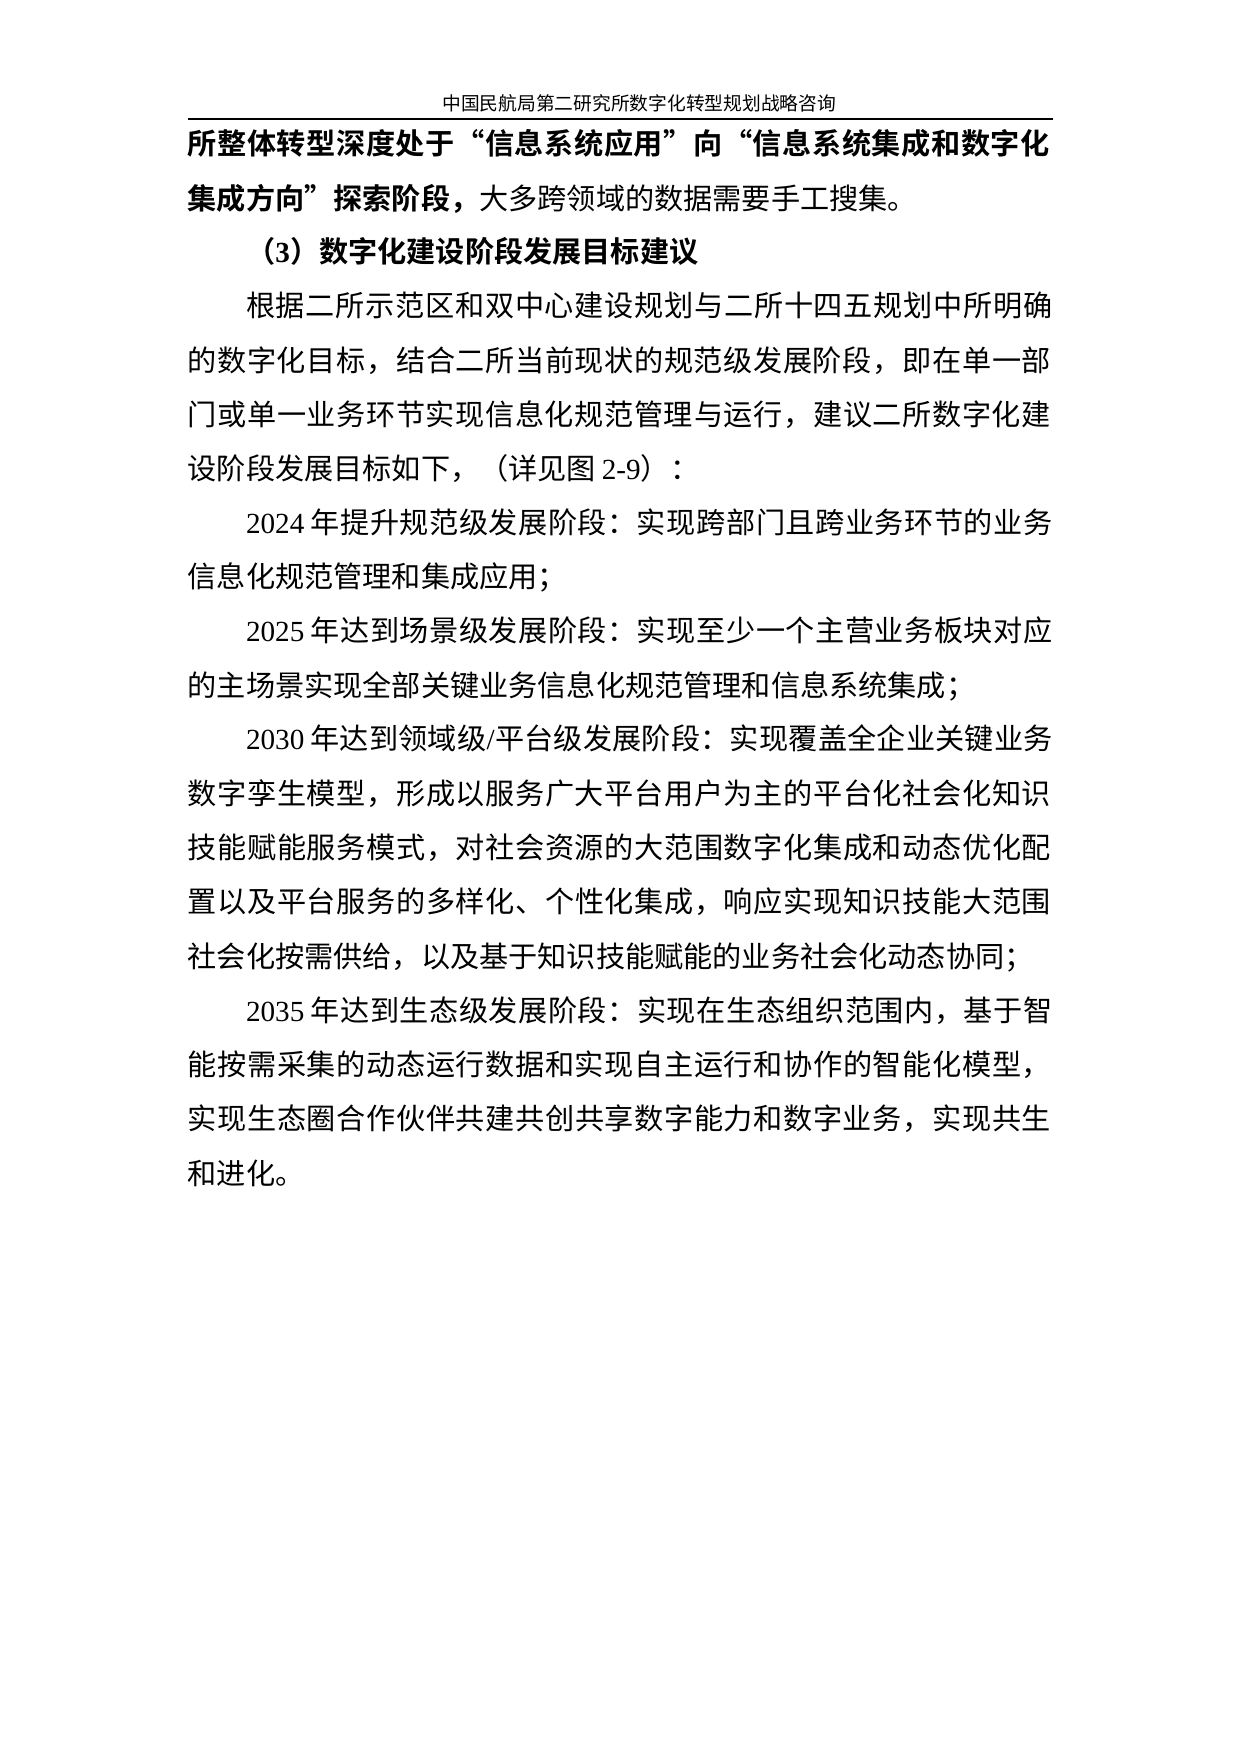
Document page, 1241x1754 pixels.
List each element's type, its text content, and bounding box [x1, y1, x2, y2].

text 2030年达到领域级/平台级发展阶段：实现覆盖全企业关键业务数字孪生模型，形成以服务广大平台用户为主的平台化社会化知识技能赋能服务模式，对社会资源的大范围数字化集成和动态优化配置以及平台服务的多样化、个性化集成，响应实现知识技能大范围社会化按需供给，以及基于知识技能赋能的业务社会化动态协同； [187, 714, 1053, 977]
text 2025年达到场景级发展阶段：实现至少一个主营业务板块对应的主场景实现全部关键业务信息化规范管理和信息系统集成； [187, 606, 1053, 706]
text 根据二所示范区和双中心建设规划与二所十四五规划中所明确的数字化目标，结合二所当前现状的规范级发展阶段，即在单一部门或单一业务环节实现信息化规范管理与运行，建议二所数字化建设阶段发展目标如下，（详见图2-9）： [187, 281, 1053, 490]
text 2035年达到生态级发展阶段：实现在生态组织范围内，基于智能按需采集的动态运行数据和实现自主运行和协作的智能化模型，实现生态圈合作伙伴共建共创共享数字能力和数字业务，实现共生和进化。 [187, 986, 1053, 1194]
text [187, 119, 1053, 219]
list 数字化建设阶段发展目标建议 [187, 228, 1053, 273]
text 2024年提升规范级发展阶段：实现跨部门且跨业务环节的业务信息化规范管理和集成应用； [187, 498, 1053, 598]
